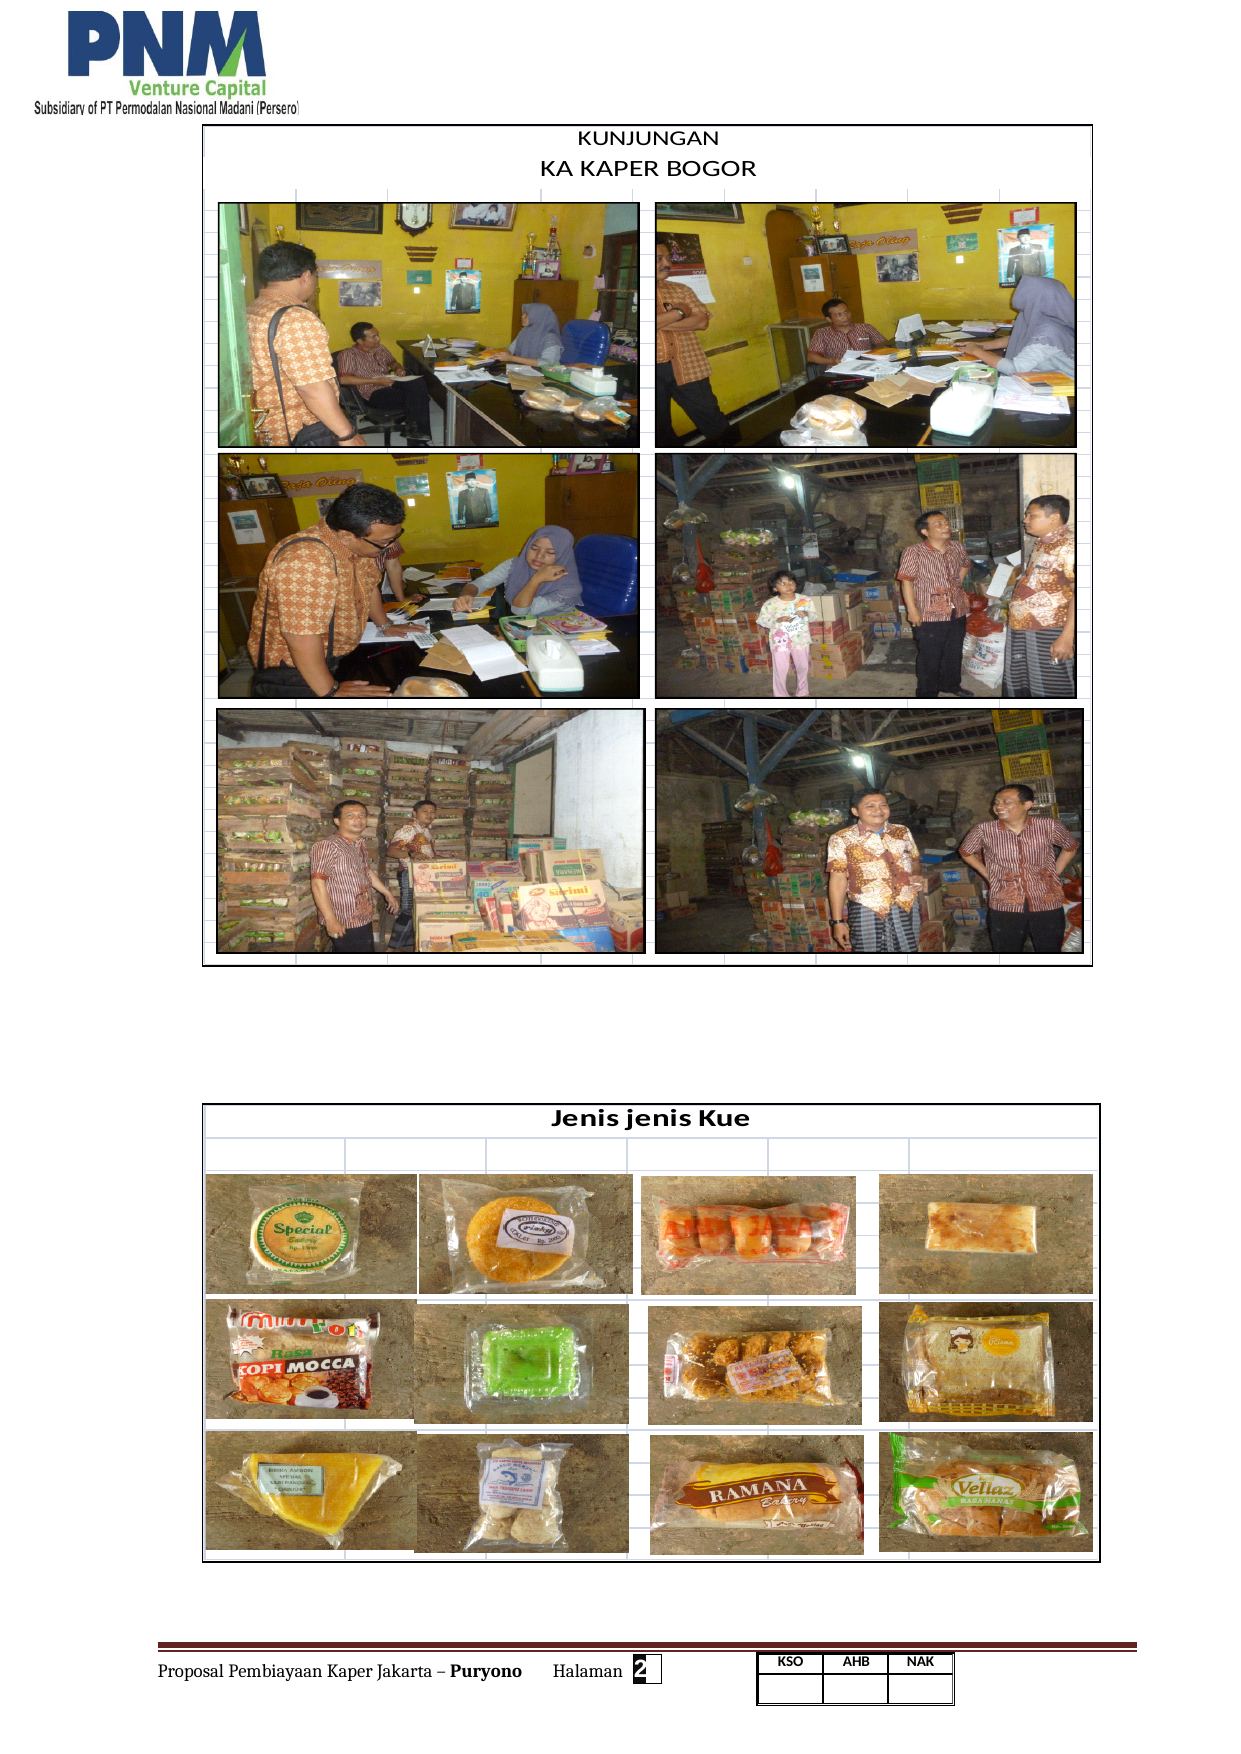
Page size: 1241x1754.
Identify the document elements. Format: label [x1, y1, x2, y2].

picture [34, 11, 299, 114]
